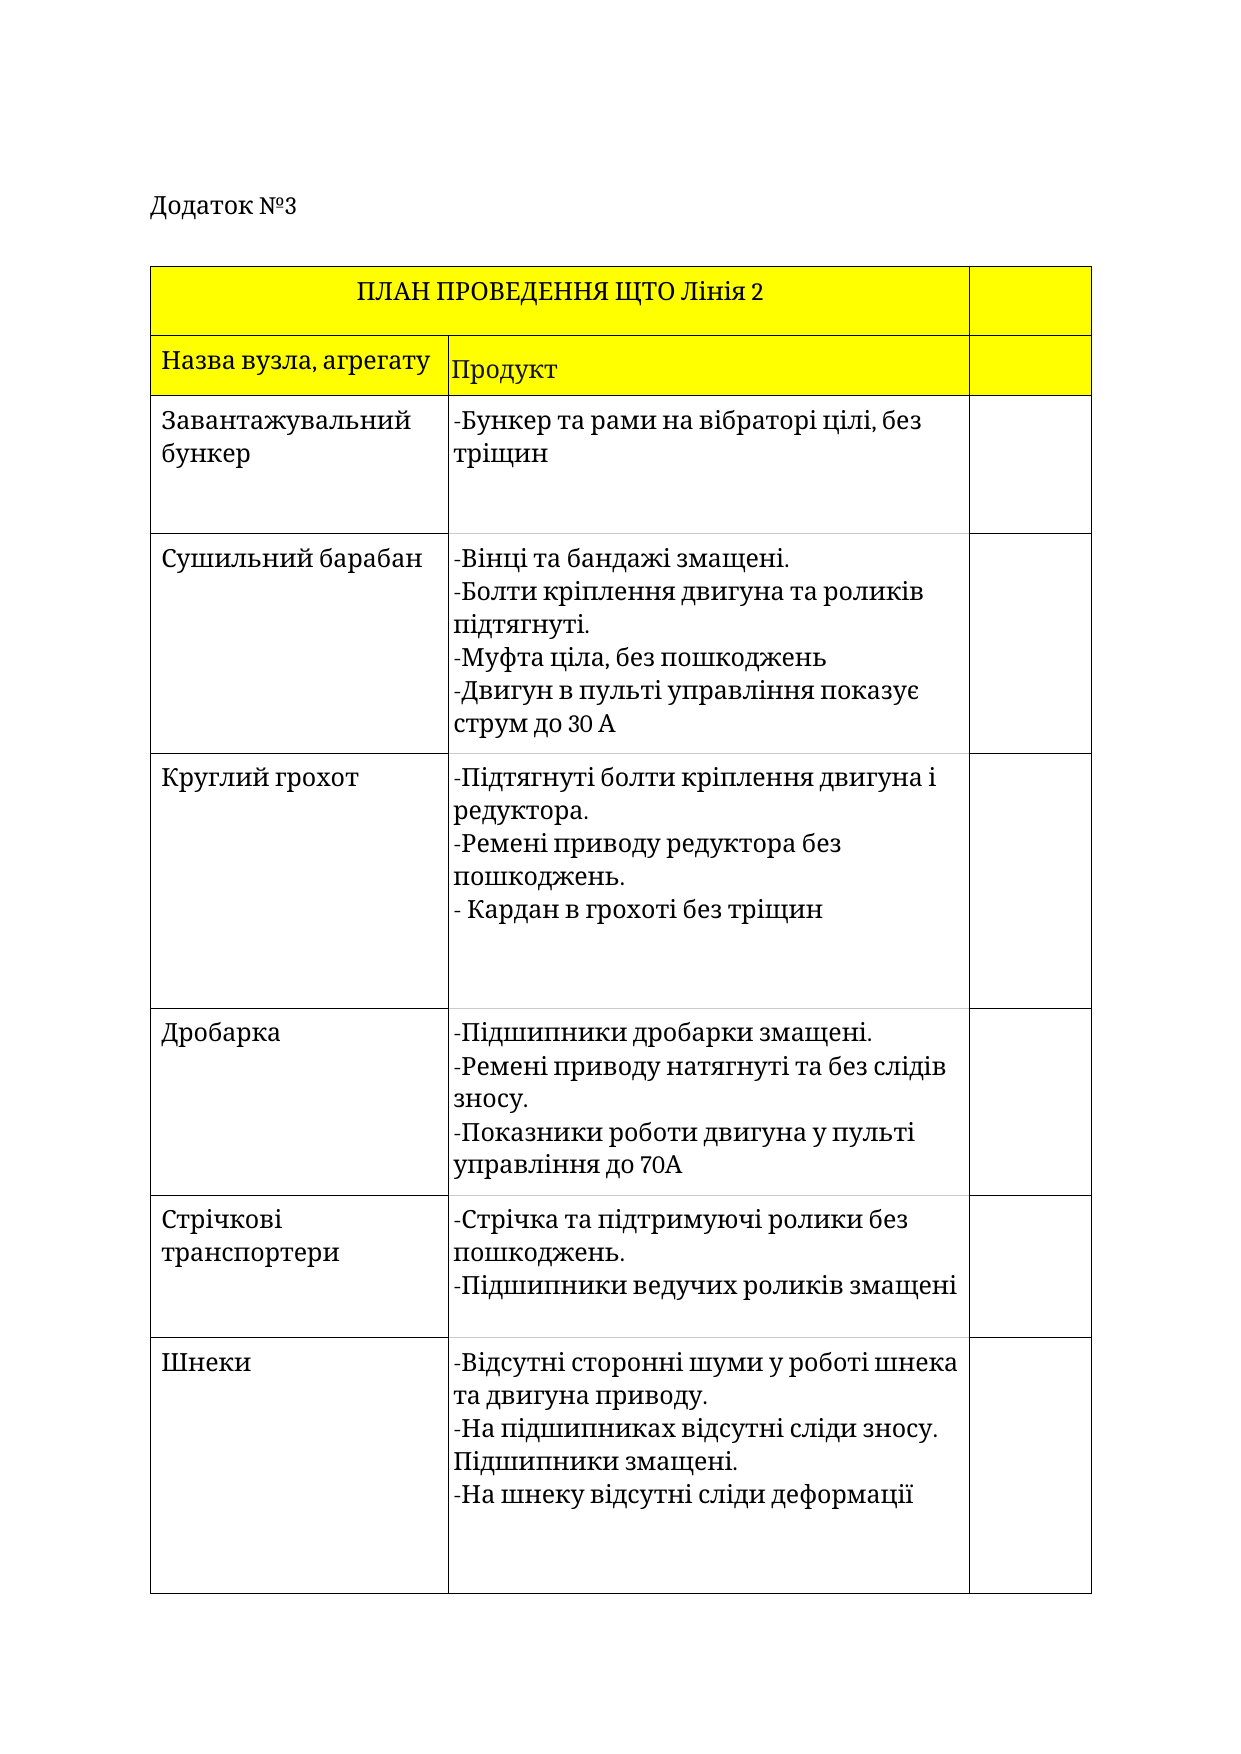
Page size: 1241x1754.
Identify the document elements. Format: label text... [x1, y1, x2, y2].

table_cell [970, 1009, 1091, 1194]
table_header ПЛАН ПРОВЕДЕННЯ ЩТО Лінія 2 [151, 267, 969, 335]
table_cell Шнеки [151, 1338, 448, 1592]
table_cell -Відсутні сторонні шуми у роботі шнека та двигуна приводу. -На підшипниках відсутні сліди зносу. Підшипники змащені. -На шнеку відсутні сліди деформації [449, 1338, 969, 1592]
table_cell -Бункер та рами на вібраторі цілі, без тріщин [449, 396, 969, 533]
table_cell Круглий грохот [151, 754, 448, 1008]
table_cell Стрічкові транспортери [151, 1196, 448, 1337]
table_cell [970, 396, 1091, 533]
table_cell -Підтягнуті болти кріплення двигуна і редуктора. -Ремені приводу редуктора без пошкоджень. - Кардан в грохоті без тріщин [449, 754, 969, 1008]
table_cell [970, 1196, 1091, 1337]
table_cell -Підшипники дробарки змащені. -Ремені приводу натягнуті та без слідів зносу. -Показники роботи двигуна у пульті управління до 70А [449, 1009, 969, 1194]
table_cell [970, 336, 1091, 395]
subtitle Додаток №3 [150, 192, 1090, 220]
table_cell Продукт [449, 336, 969, 395]
table_cell -Стрічка та підтримуючі ролики без пошкоджень. -Підшипники ведучих роликів змащені [449, 1196, 969, 1337]
table_cell Дробарка [151, 1009, 448, 1194]
table_cell Завантажувальний бункер [151, 396, 448, 533]
table_cell [970, 1338, 1091, 1592]
table_cell Сушильний барабан [151, 534, 448, 753]
table_cell [970, 534, 1091, 753]
table_cell Назва вузла, агрегату [151, 336, 448, 395]
table_cell -Вінці та бандажі змащені. -Болти кріплення двигуна та роликів підтягнуті. -Муфта ціла, без пошкоджень -Двигун в пульті управління показує струм до 30 А [449, 534, 969, 753]
table_cell [970, 754, 1091, 1008]
table_header [970, 267, 1091, 335]
